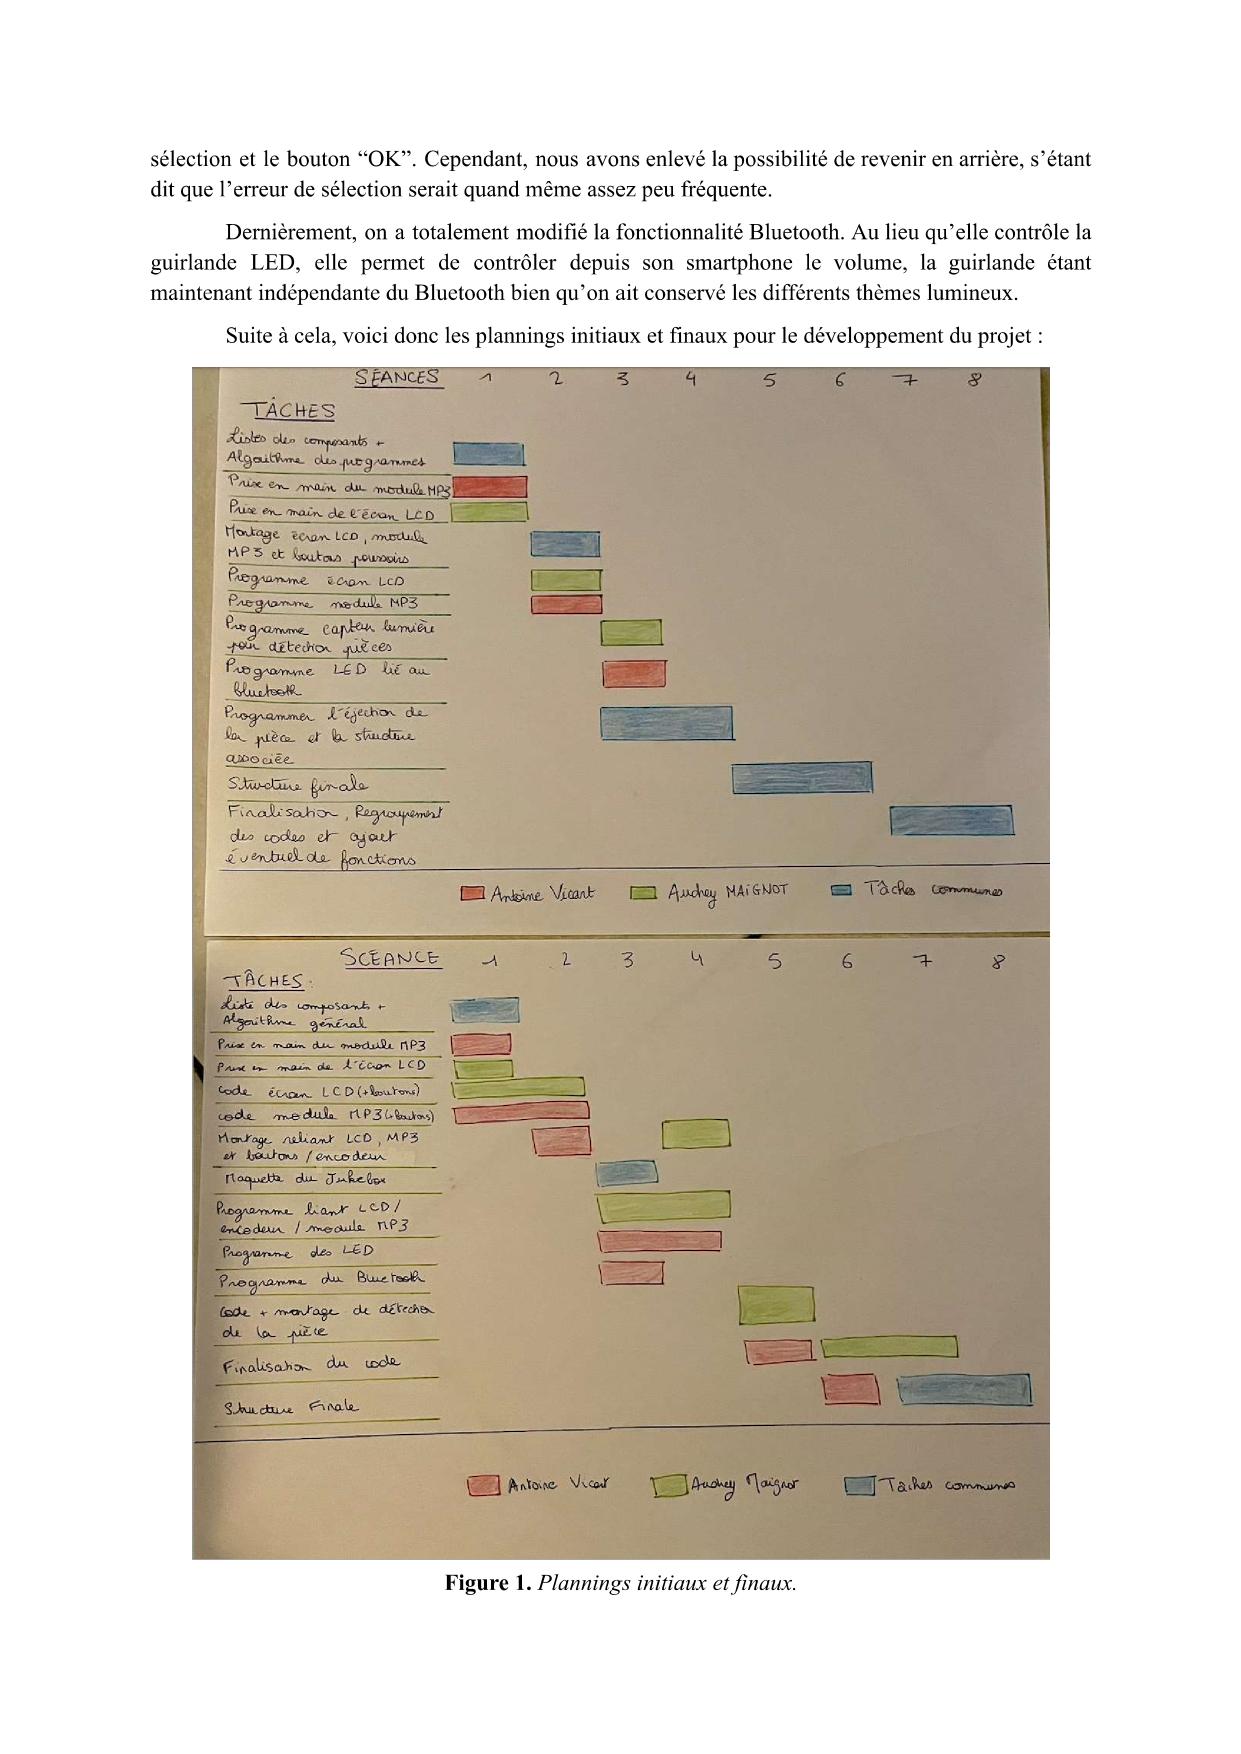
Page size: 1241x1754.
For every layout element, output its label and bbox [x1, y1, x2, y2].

picture [149, 150, 1092, 1595]
